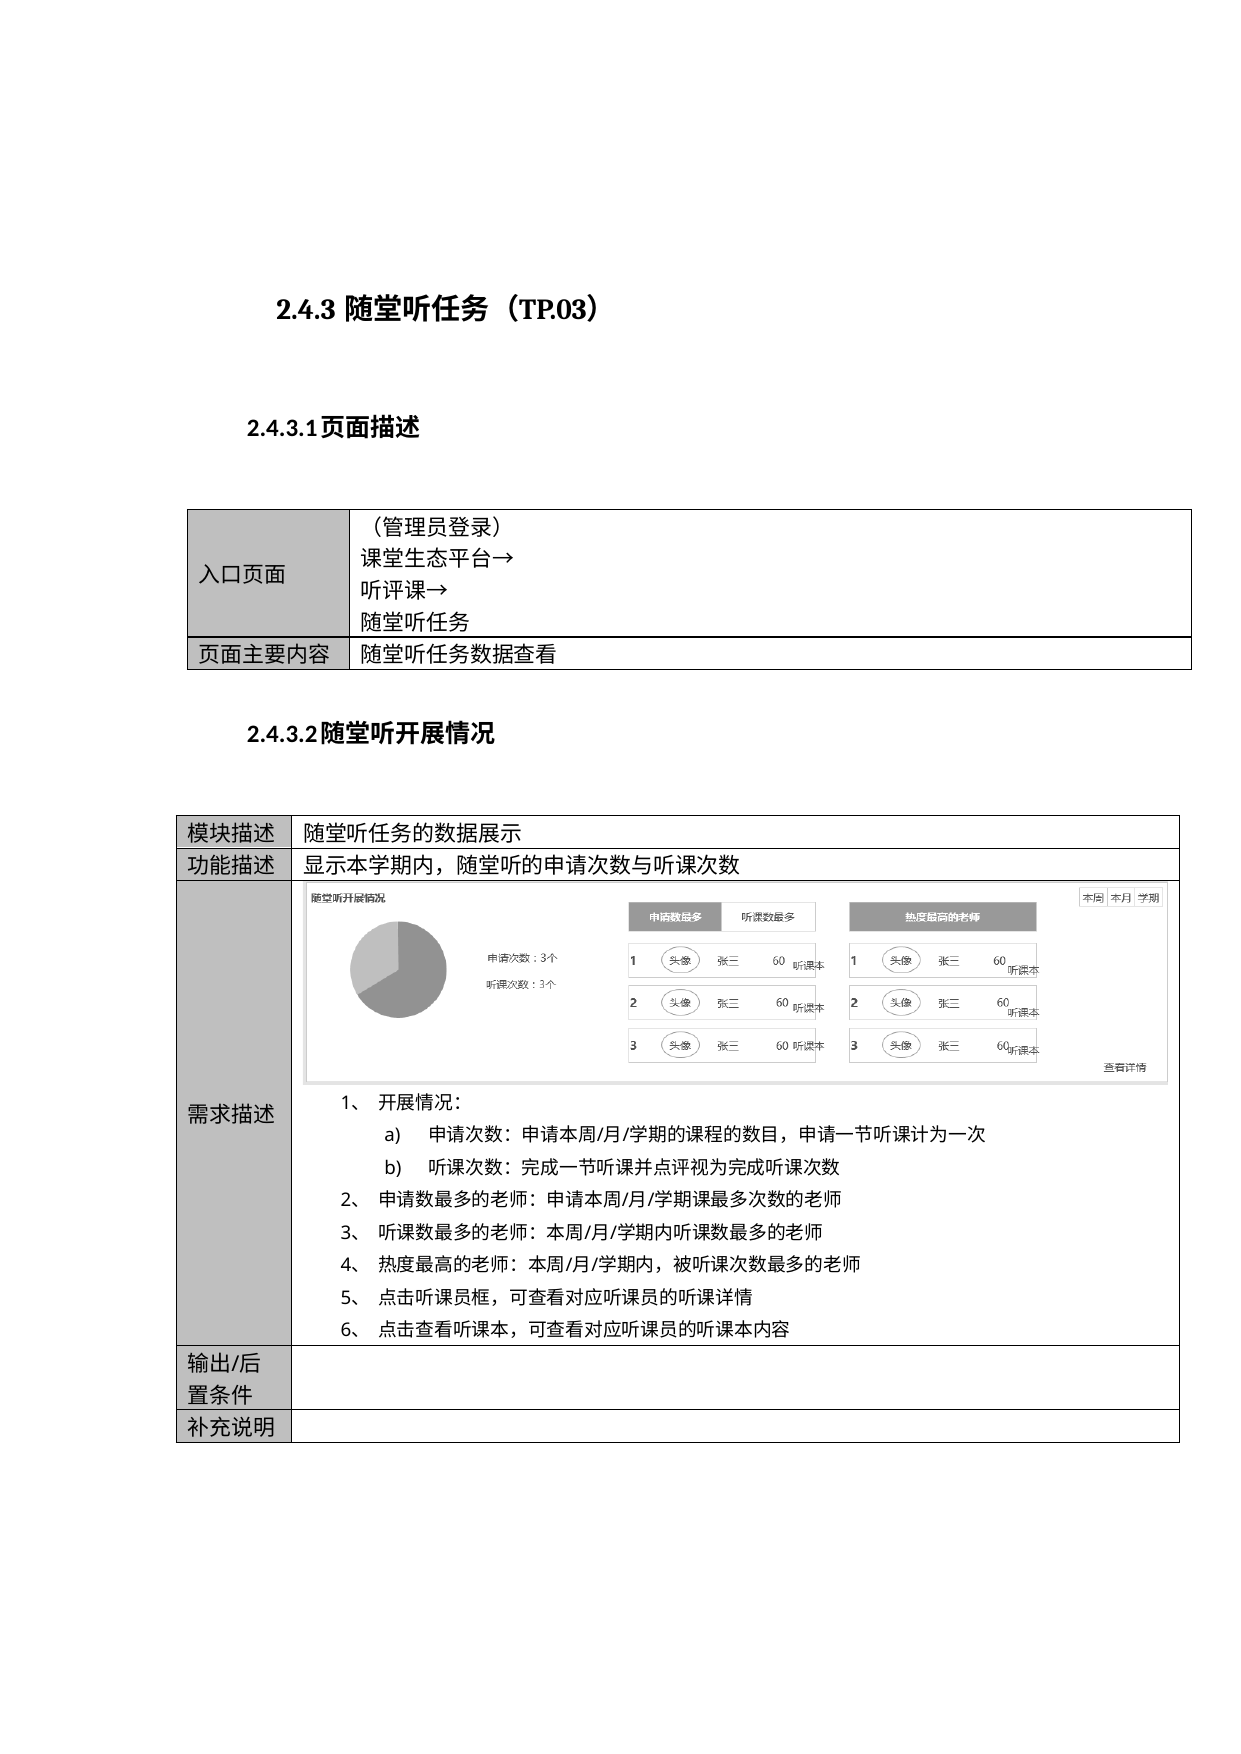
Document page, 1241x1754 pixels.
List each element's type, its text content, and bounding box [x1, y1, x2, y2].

table_cell 显示本学期内，随堂听的申请次数与听课次数 [292, 849, 1179, 880]
table_cell 开展情况： 申请次数：申请本周/月/学期的课程的数目，申请一节听课计为一次 听课次数：完成一节听课并点评视为完成听课次数 申请数最多的老师：申请本周/月/学期课最多次数的老师 听课数最多的老师：本周/月/学期内听课数最多的老师 热度最高的老师：本周/月/学期内，被听课次数最多的老师 点击听课员框，可查看对应听课员的听课详情 点击查看听课本，可查看对应听课员的听课本内容 [292, 881, 1179, 1345]
subtitle 随堂听任务（TP.03） [276, 274, 1053, 339]
table_header （管理员登录） 课堂生态平台→ 听评课→ 随堂听任务 [350, 510, 1191, 636]
table_header 模块描述 [177, 816, 291, 847]
subtitle 页面描述 [247, 393, 1053, 458]
subtitle 随堂听开展情况 [247, 699, 1053, 764]
table_cell 需求描述 [177, 881, 291, 1345]
table_cell 补充说明 [177, 1410, 291, 1442]
table_cell 输出/后置条件 [177, 1346, 291, 1409]
table_cell [292, 1410, 1179, 1442]
table_header 随堂听任务的数据展示 [292, 816, 1179, 847]
table_cell 功能描述 [177, 849, 291, 880]
table_cell 随堂听任务数据查看 [350, 638, 1191, 669]
table_cell 页面主要内容 [188, 638, 349, 669]
table_cell [292, 1346, 1179, 1409]
picture [302, 881, 1168, 1085]
table_header 入口页面 [188, 510, 349, 636]
